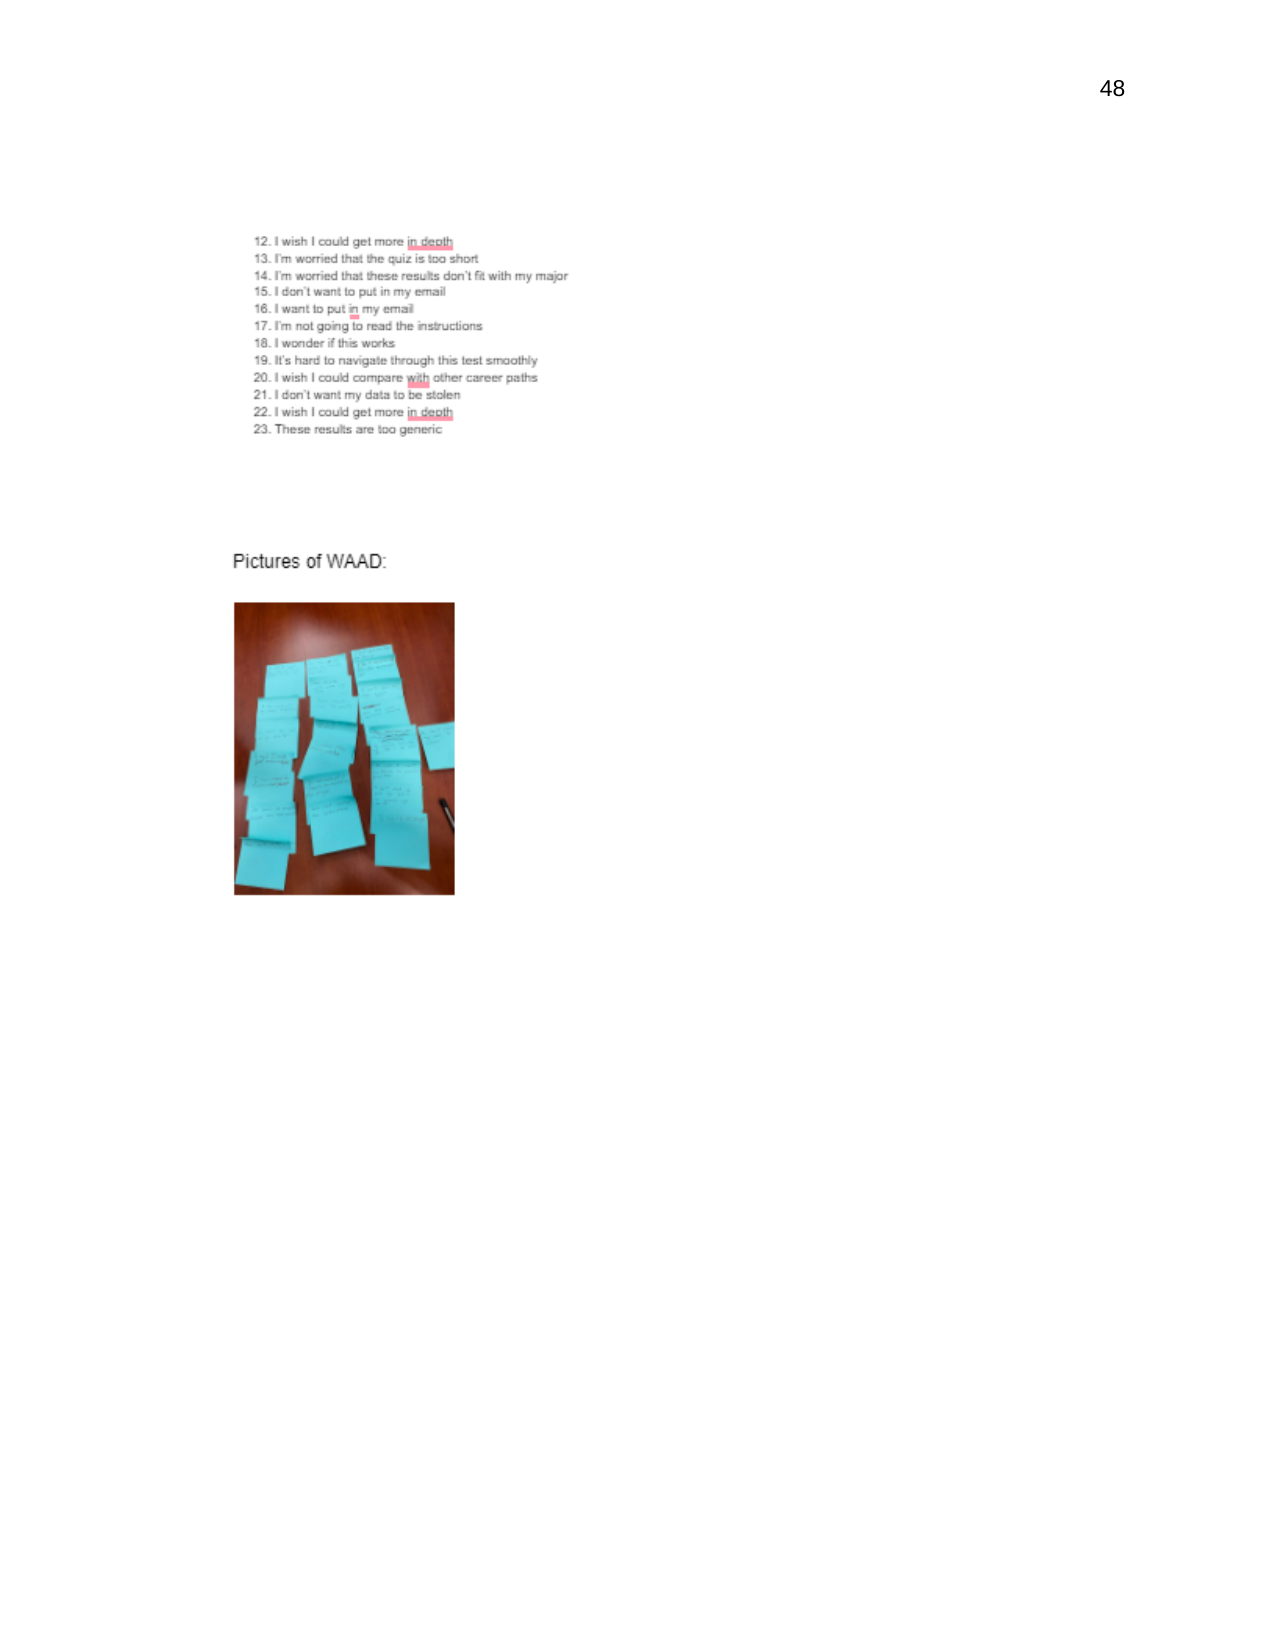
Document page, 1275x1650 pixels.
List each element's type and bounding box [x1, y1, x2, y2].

picture [150, 150, 860, 1069]
